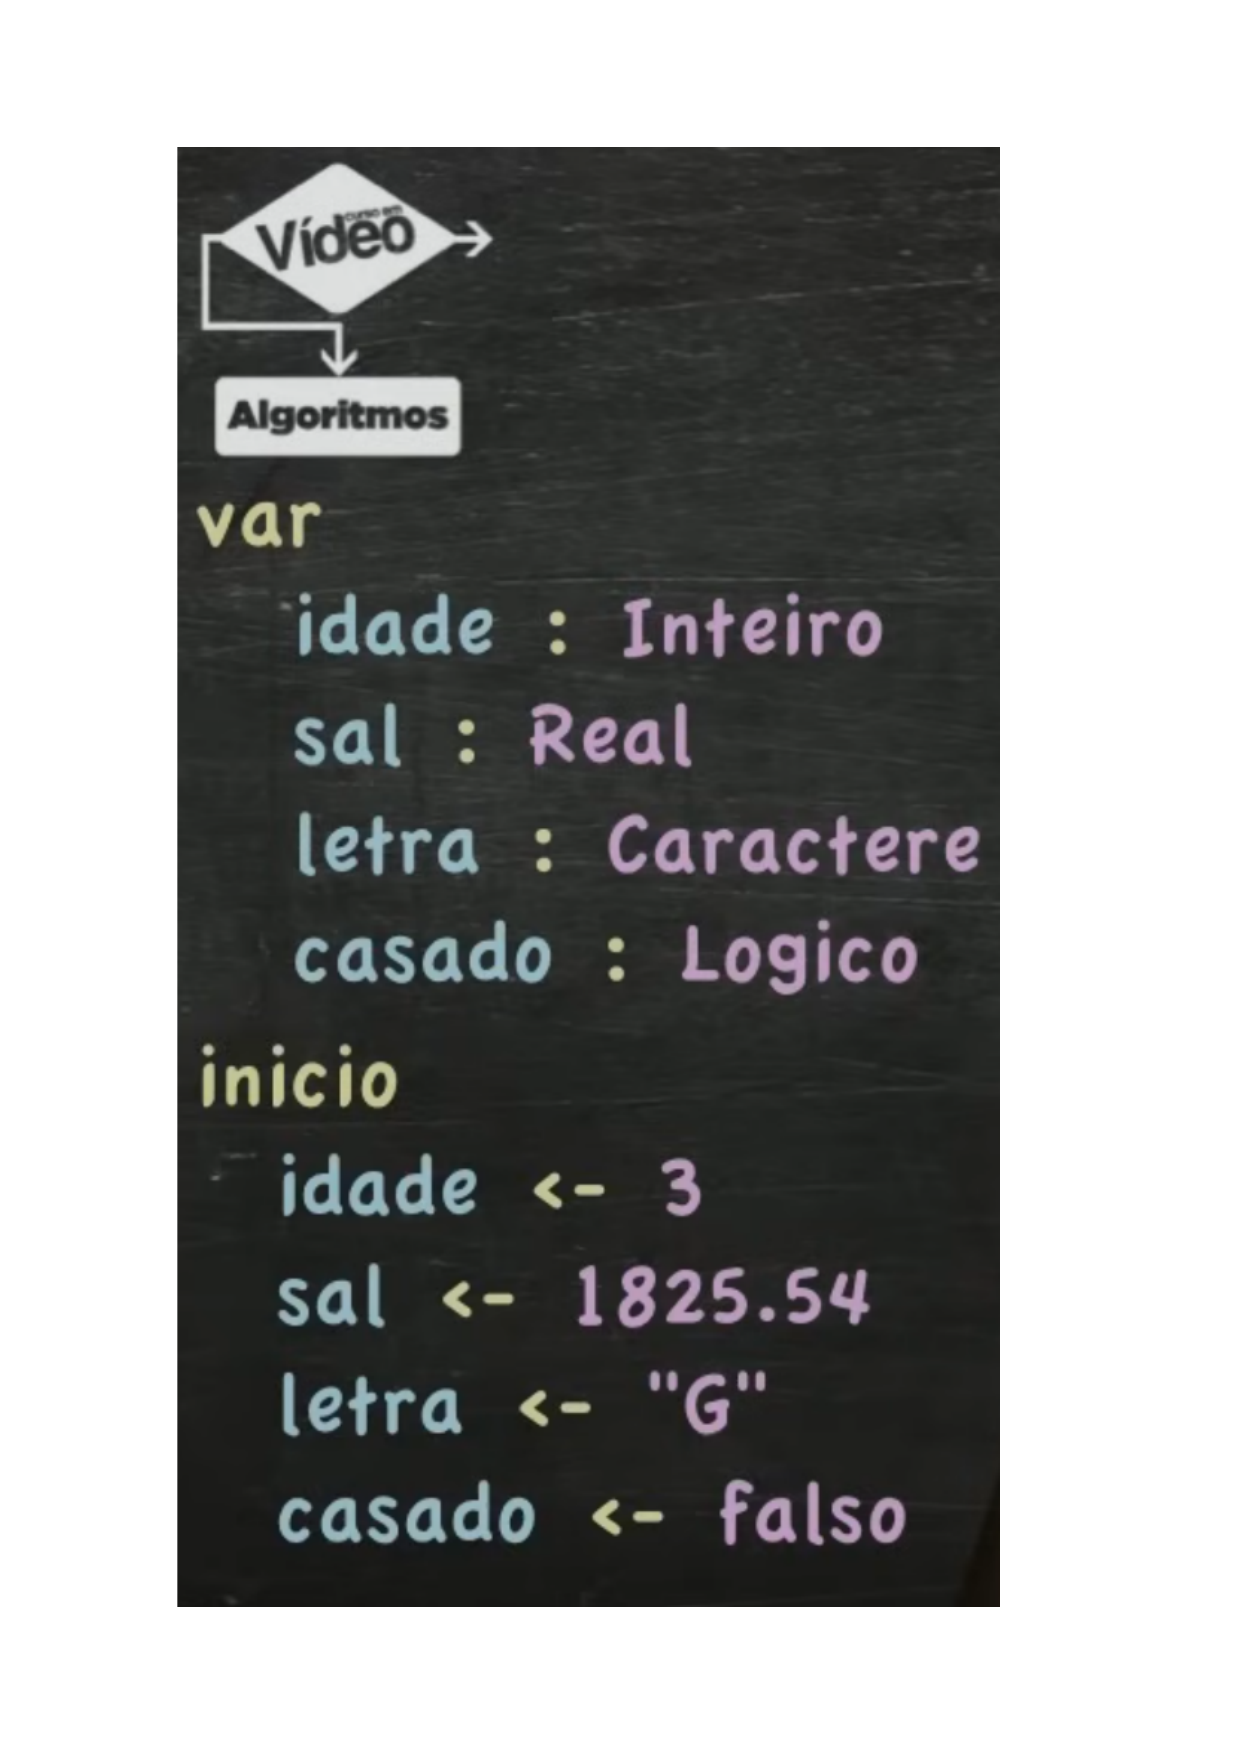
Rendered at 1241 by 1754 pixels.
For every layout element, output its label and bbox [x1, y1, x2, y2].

picture [177, 147, 1000, 1607]
